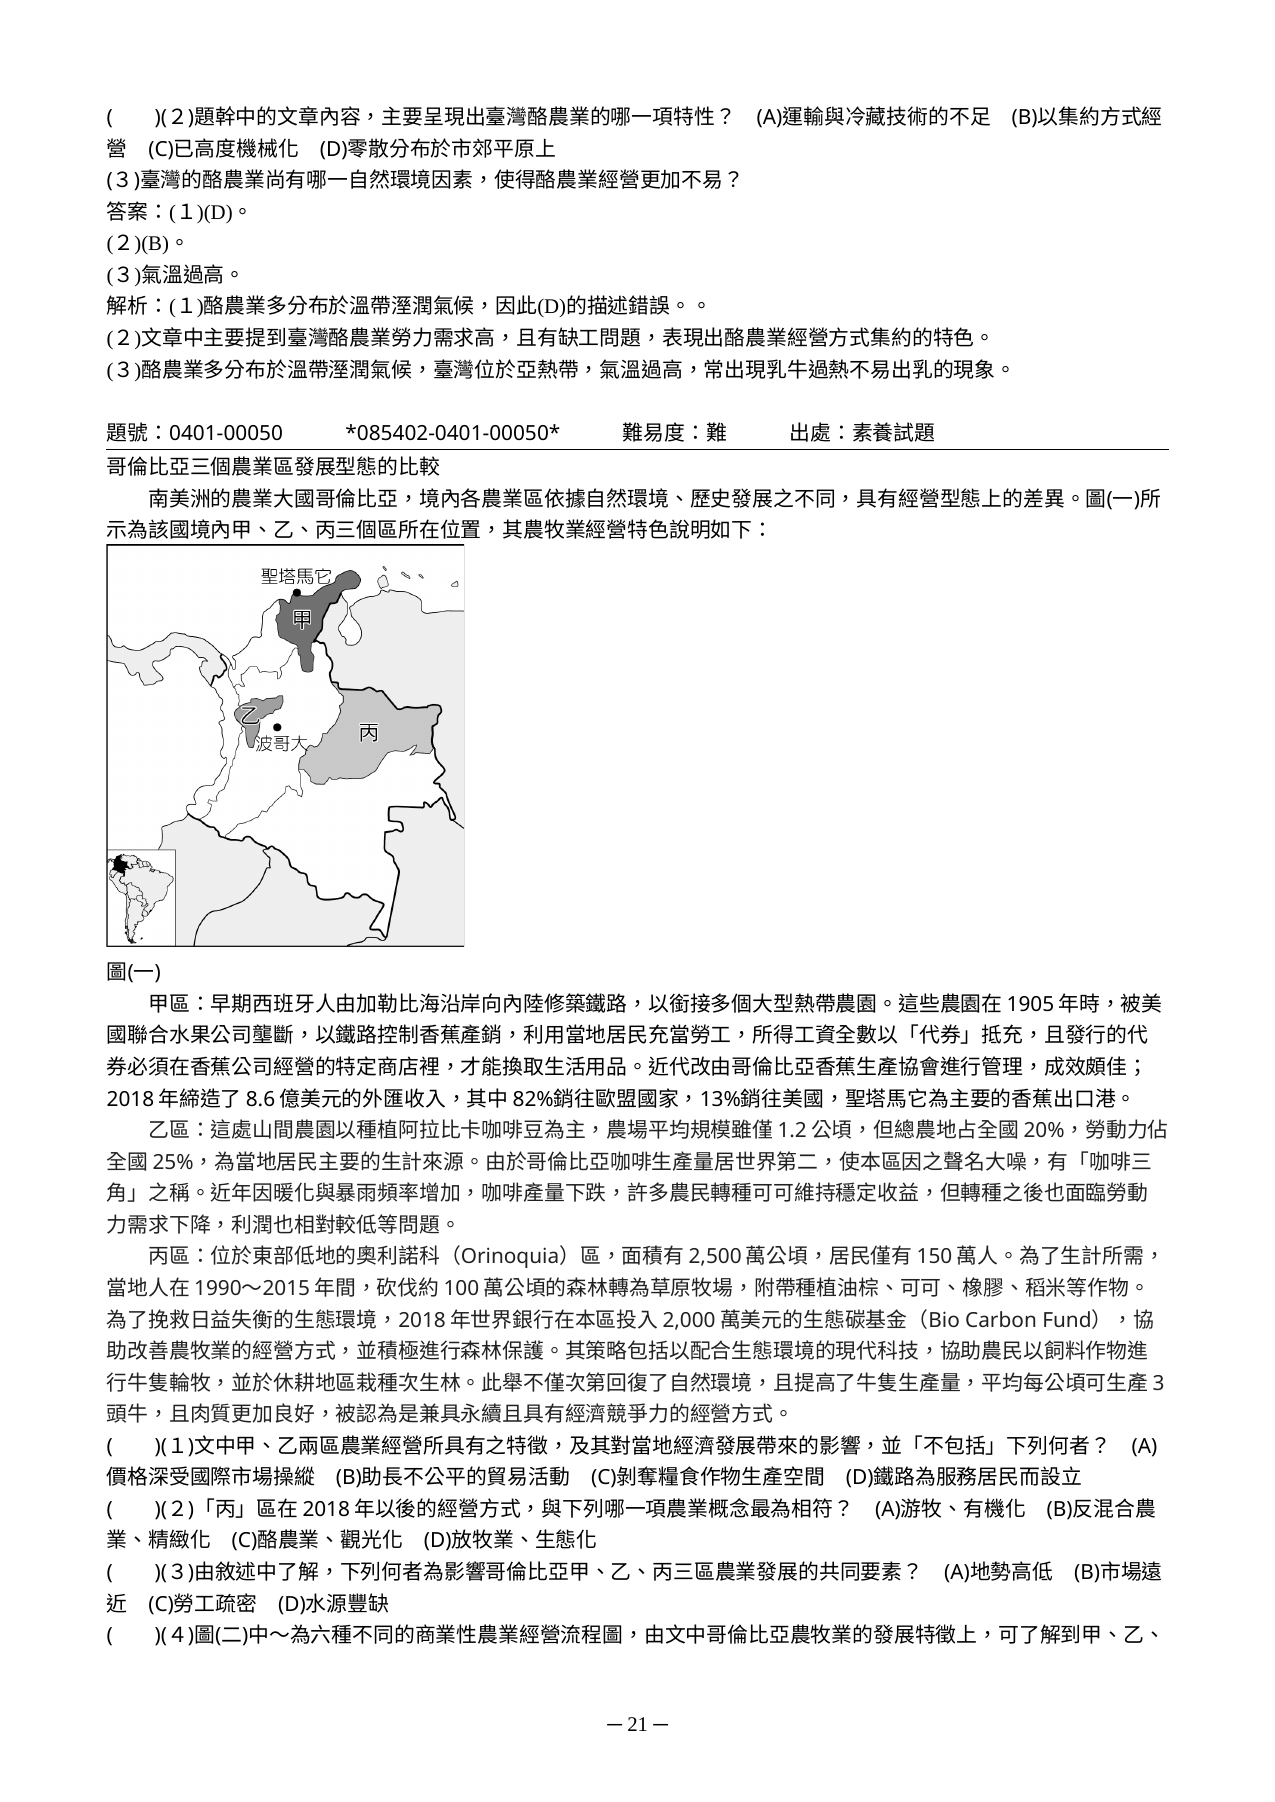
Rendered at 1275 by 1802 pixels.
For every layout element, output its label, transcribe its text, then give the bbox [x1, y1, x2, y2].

picture [106, 544, 465, 947]
text 答案：(１)(D)。 (２)(B)。 (３)氣溫過高。 [106, 194, 1169, 289]
text 題號：0401-00050 *085402-0401-00050* 難易度：難 出處：素養試題 [106, 415, 1169, 449]
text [106, 450, 1169, 1649]
text 解析：(１)酪農業多分布於溫帶溼潤氣候，因此(D)的描述錯誤。。 (２)文章中主要提到臺灣酪農業勞力需求高，且有缺工問題，表現出酪農業經營方式集約的特色。 (３)酪農業多分布於溫帶溼潤氣候，臺灣位於亞熱帶，氣溫過高，常出現乳牛過熱不易出乳的現象。 [106, 289, 1169, 384]
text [106, 100, 1169, 194]
